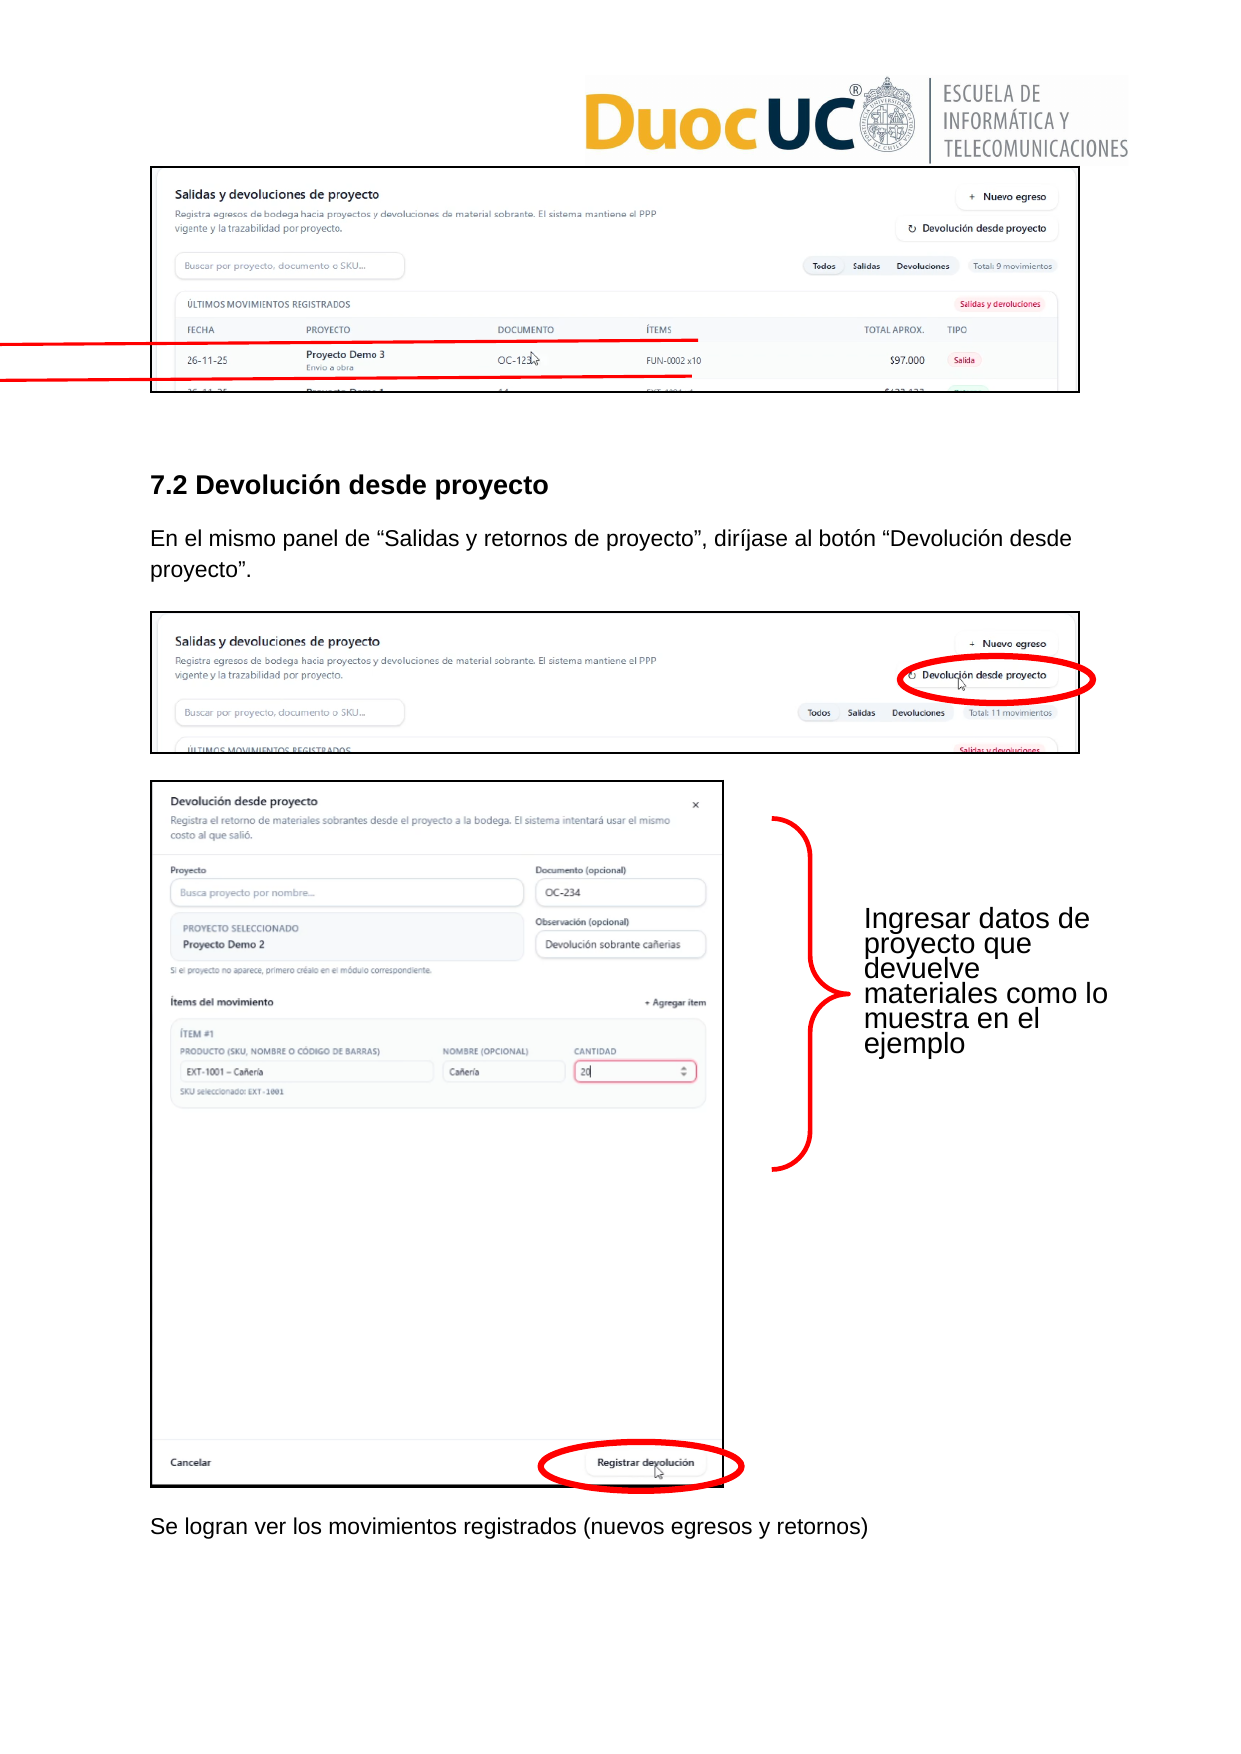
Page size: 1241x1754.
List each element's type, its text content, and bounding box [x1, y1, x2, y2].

picture [152, 613, 1078, 752]
subtitle 7.2 Devolución desde proyecto [150, 469, 1017, 500]
picture [152, 168, 1078, 391]
picture [545, 1446, 722, 1486]
picture [152, 782, 722, 1486]
text Se logran ver los movimientos registrados (nuevos egresos y retornos) [150, 1513, 1017, 1539]
picture [584, 75, 1129, 166]
text En el mismo panel de “Salidas y retornos de proyecto”, diríjase al botón “Devolución desde proyecto”. [150, 525, 1080, 582]
picture [904, 660, 1078, 699]
